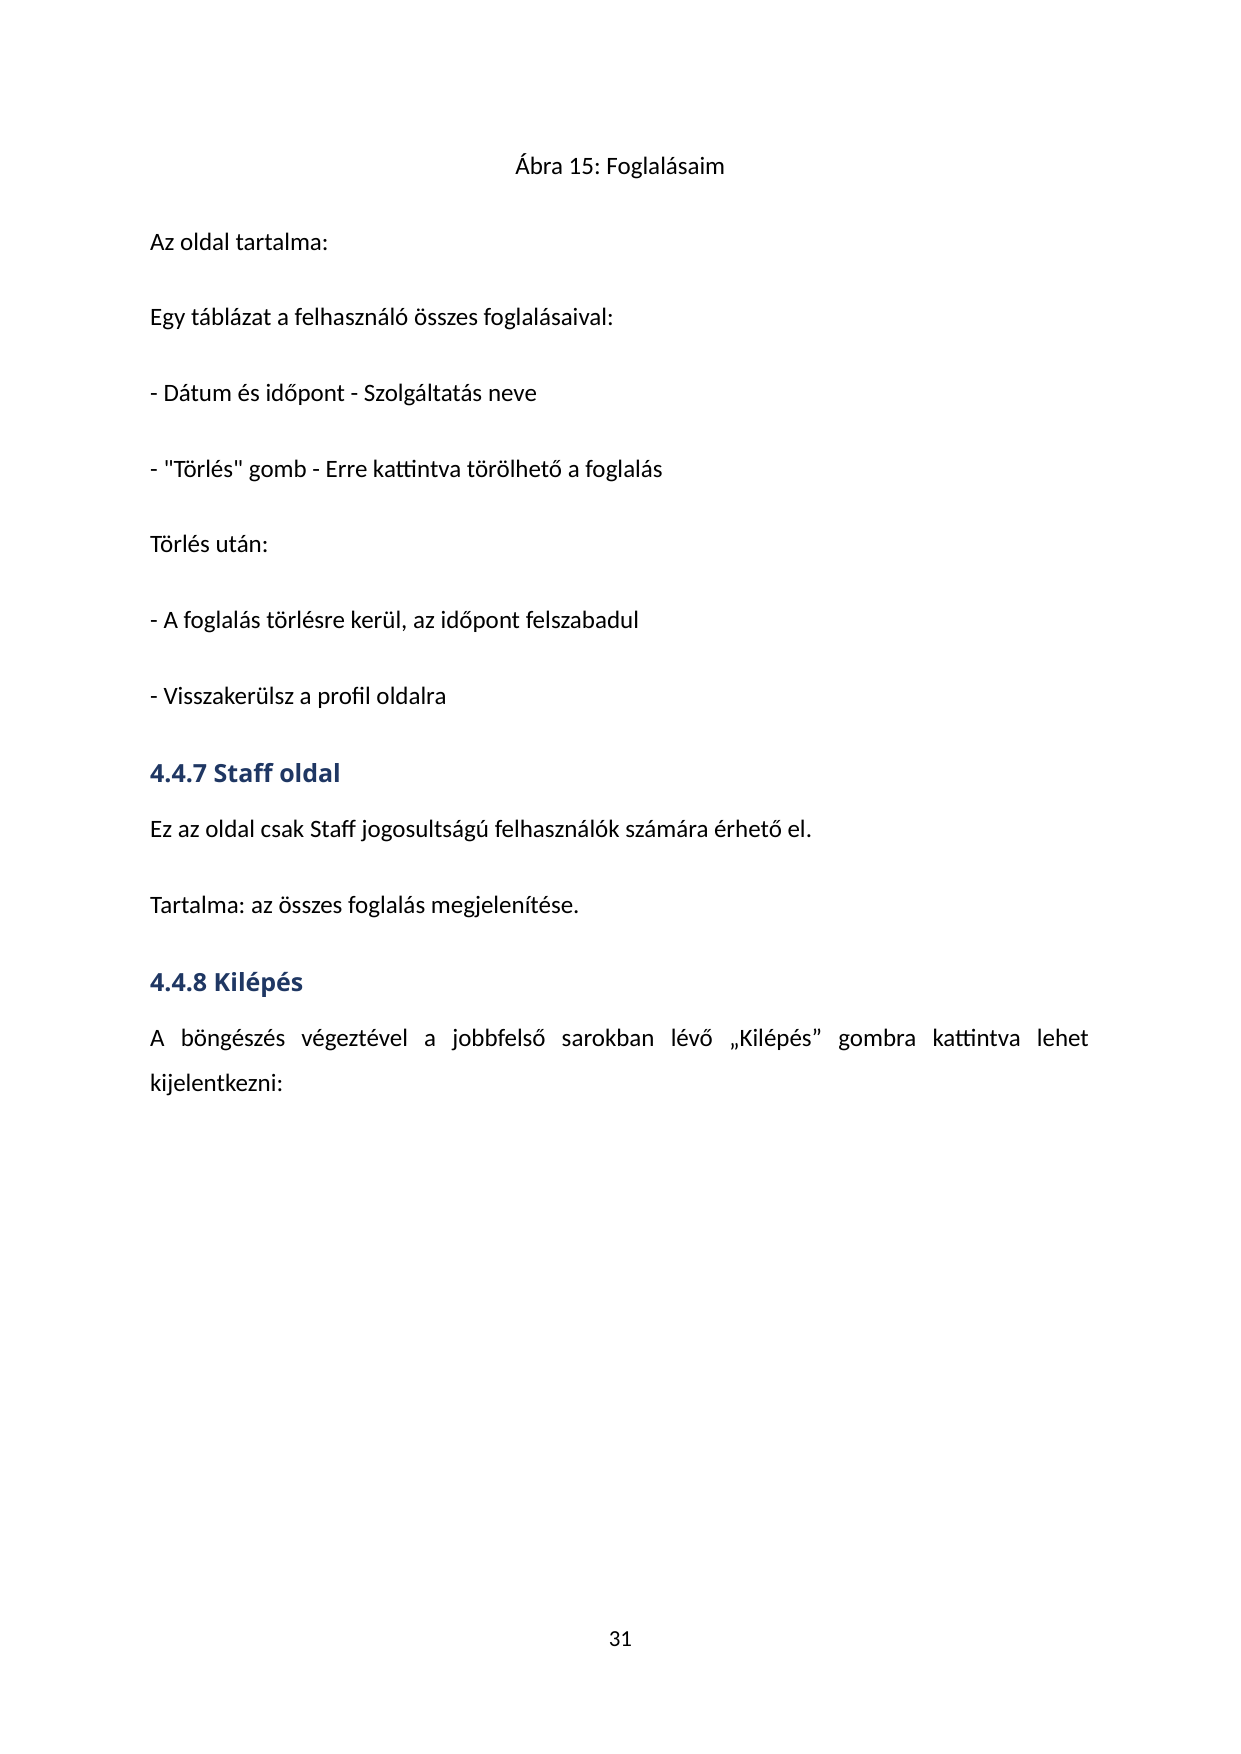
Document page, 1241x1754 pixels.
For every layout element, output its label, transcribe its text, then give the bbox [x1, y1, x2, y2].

text - "Törlés" gomb - Erre kattintva törölhető a foglalás [150, 453, 1090, 483]
text - A foglalás törlésre kerül, az időpont felszabadul [150, 604, 1090, 635]
text Tartalma: az összes foglalás megjelenítése. [150, 889, 1090, 919]
text Egy táblázat a felhasználó összes foglalásaival: [150, 301, 1090, 332]
text A böngészés végeztével a jobbfelső sarokban lévő „Kilépés” gombra kattintva lehet kijelentkezni: [150, 1022, 1090, 1098]
text - Visszakerülsz a profil oldalra [150, 680, 1090, 711]
text Törlés után: [150, 529, 1090, 559]
subtitle 4.4.7 Staff oldal [150, 756, 1090, 790]
subtitle 4.4.8 Kilépés [150, 964, 1090, 999]
text Az oldal tartalma: [150, 226, 1090, 256]
text Ábra 15: Foglalásaim [150, 150, 1090, 181]
text Ez az oldal csak Staff jogosultságú felhasználók számára érhető el. [150, 813, 1090, 844]
text - Dátum és időpont - Szolgáltatás neve [150, 377, 1090, 408]
